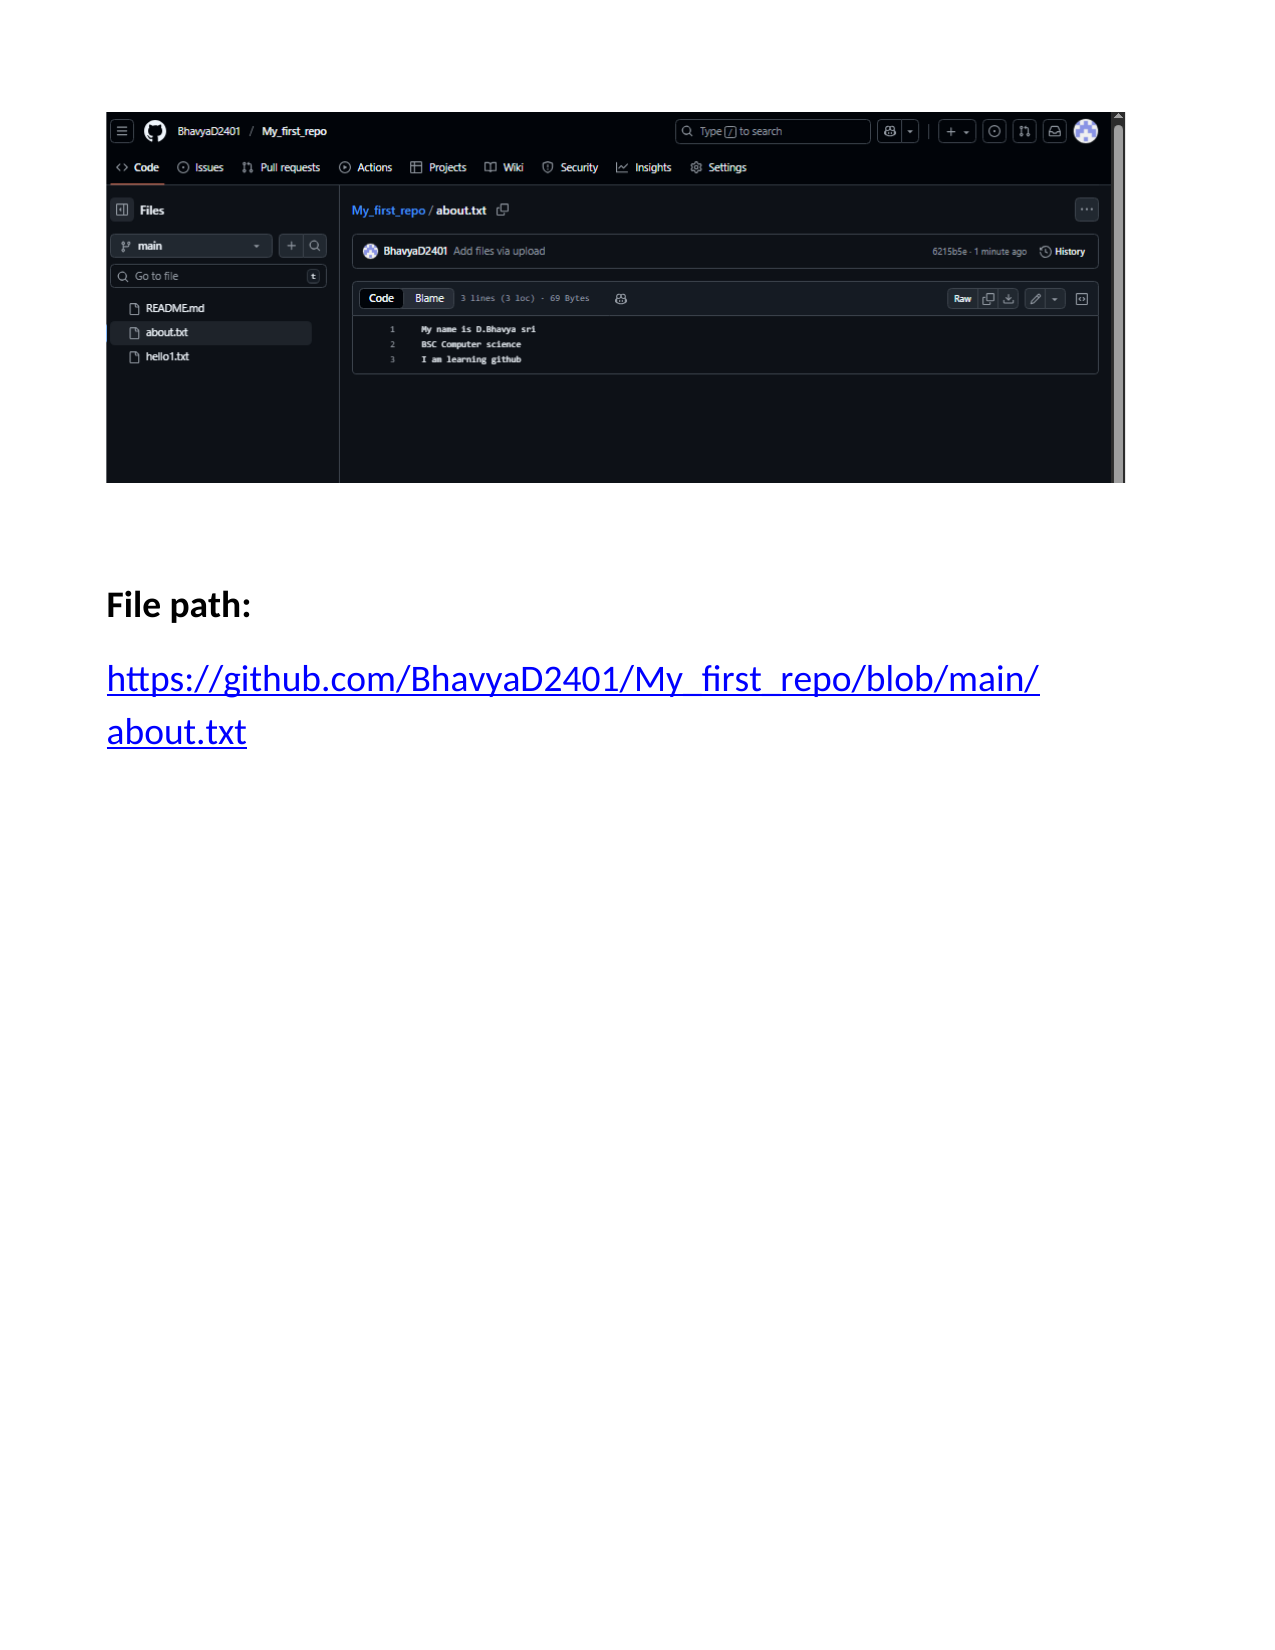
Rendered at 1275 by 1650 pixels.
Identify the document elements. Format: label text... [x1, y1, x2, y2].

text File path: [106, 581, 1125, 627]
text https://github.com/BhavyaD2401/My_first_repo/blob/main/about.txt [106, 655, 1125, 753]
picture [106, 112, 1125, 483]
